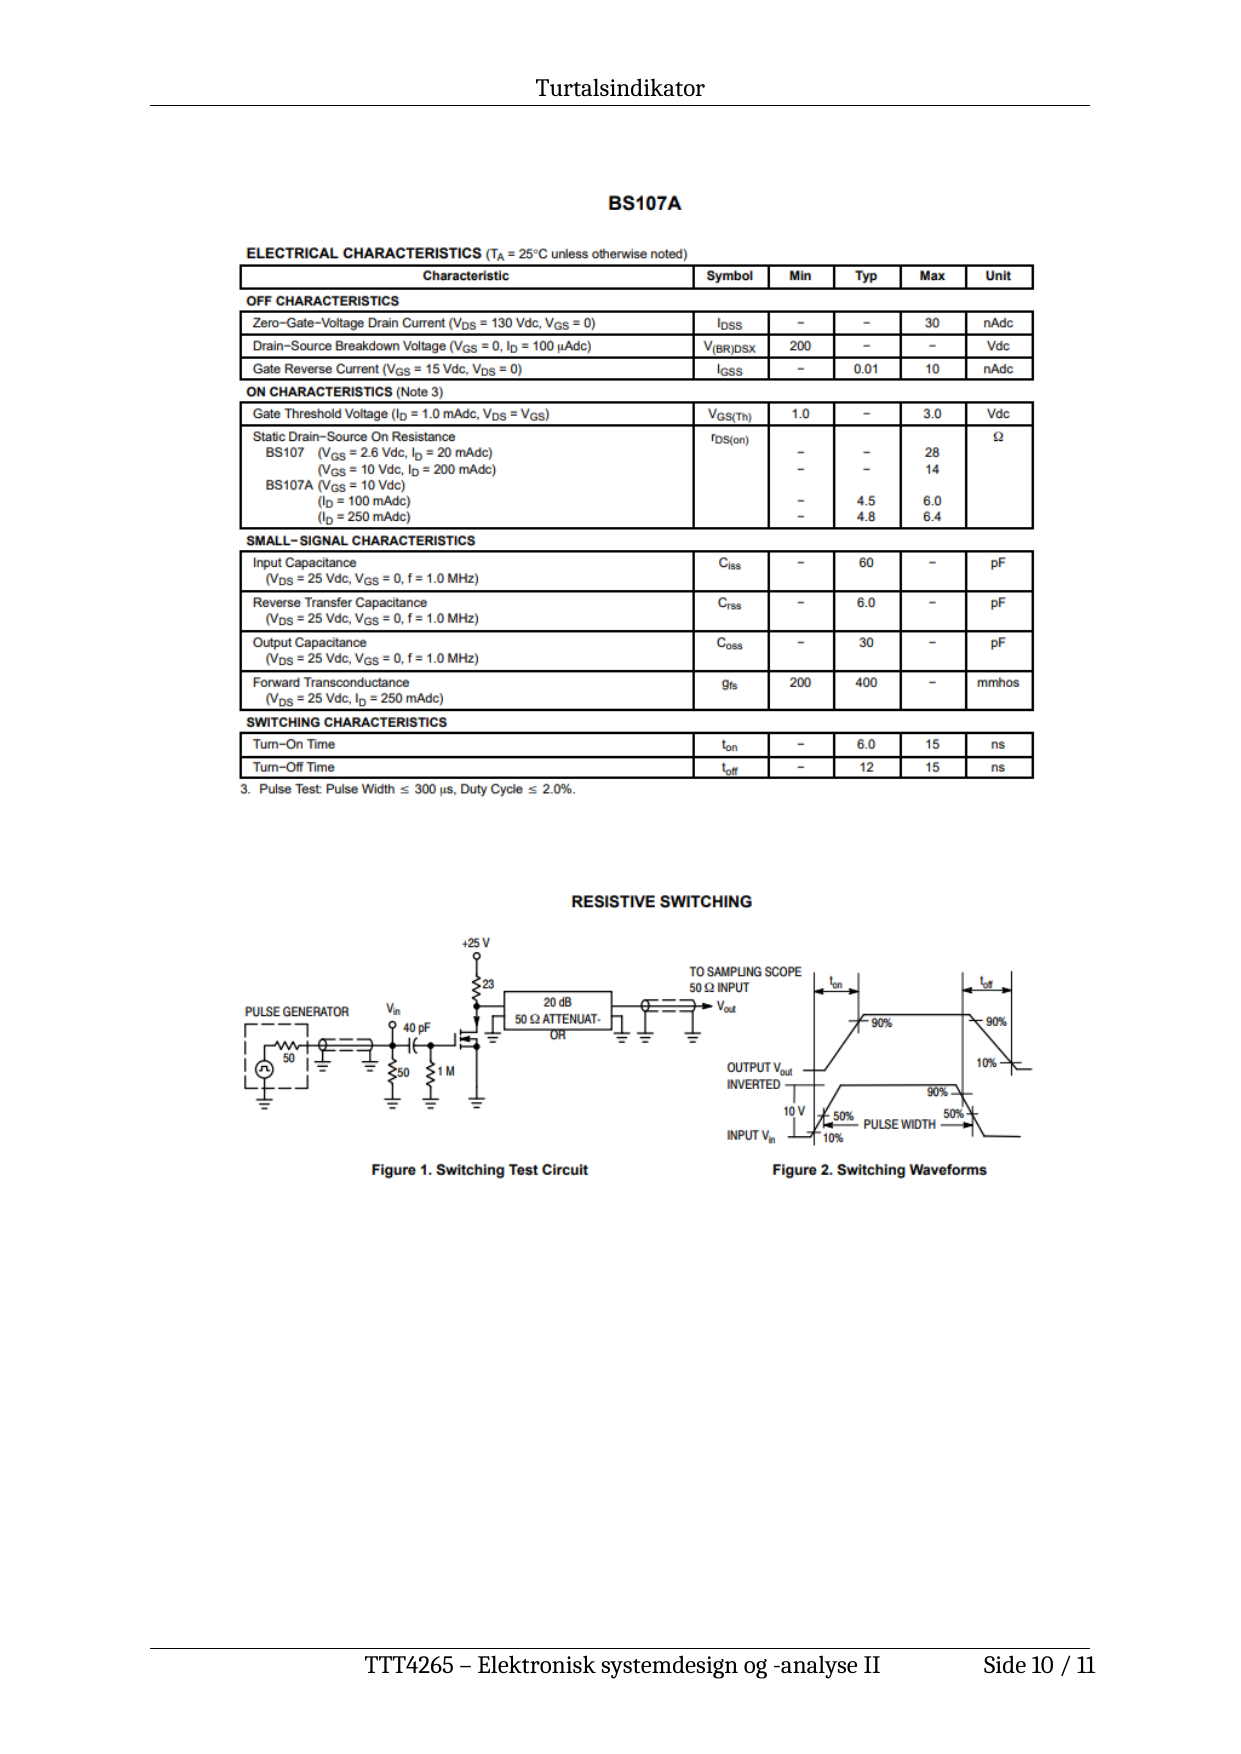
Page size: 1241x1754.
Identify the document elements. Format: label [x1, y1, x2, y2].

picture [150, 187, 1130, 1250]
